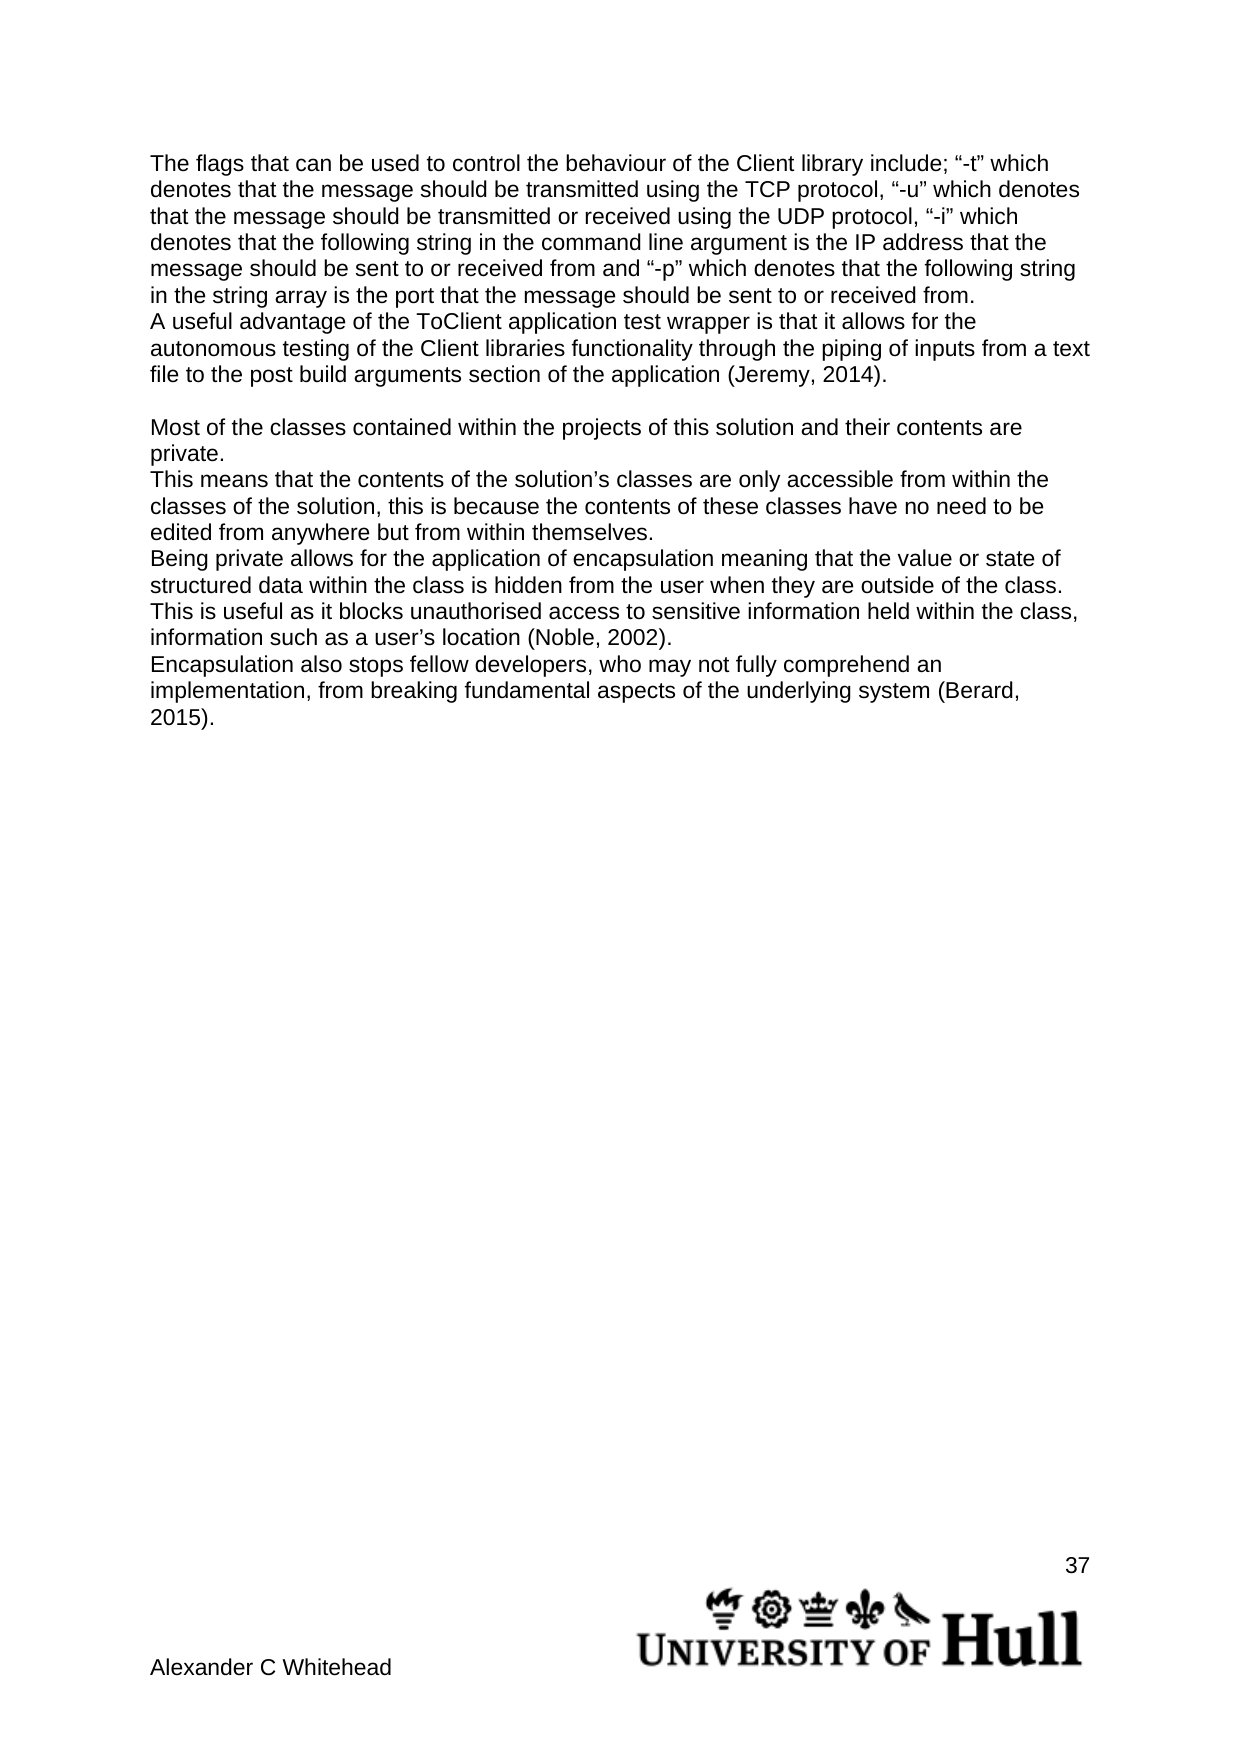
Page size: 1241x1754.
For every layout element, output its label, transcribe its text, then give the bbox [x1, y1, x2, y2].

text This is useful as it blocks unauthorised access to sensitive information held within the class, information such as a user’s location . [150, 598, 1090, 651]
text A useful advantage of the ToClient application test wrapper is that it allows for the autonomous testing of the Client libraries functionality through the piping of inputs from a text file to the post build arguments section of the application . [150, 308, 1090, 387]
text The flags that can be used to control the behaviour of the Client library include; “-t” which denotes that the message should be transmitted using the TCP protocol, “-u” which denotes that the message should be transmitted or received using the UDP protocol, “-i” which denotes that the following string in the command line argument is the IP address that the message should be sent to or received from and “-p” which denotes that the following string in the string array is the port that the message should be sent to or received from. [150, 150, 1090, 308]
text Most of the classes contained within the projects of this solution and their contents are private. [150, 413, 1090, 466]
text Being private allows for the application of encapsulation meaning that the value or state of structured data within the class is hidden from the user when they are outside of the class. [150, 545, 1090, 598]
picture [630, 1578, 1091, 1676]
text This means that the contents of the solution’s classes are only accessible from within the classes of the solution, this is because the contents of these classes have no need to be edited from anywhere but from within themselves. [150, 466, 1090, 545]
text Encapsulation also stops fellow developers, who may not fully comprehend an implementation, from breaking fundamental aspects of the underlying system . [150, 651, 1090, 730]
